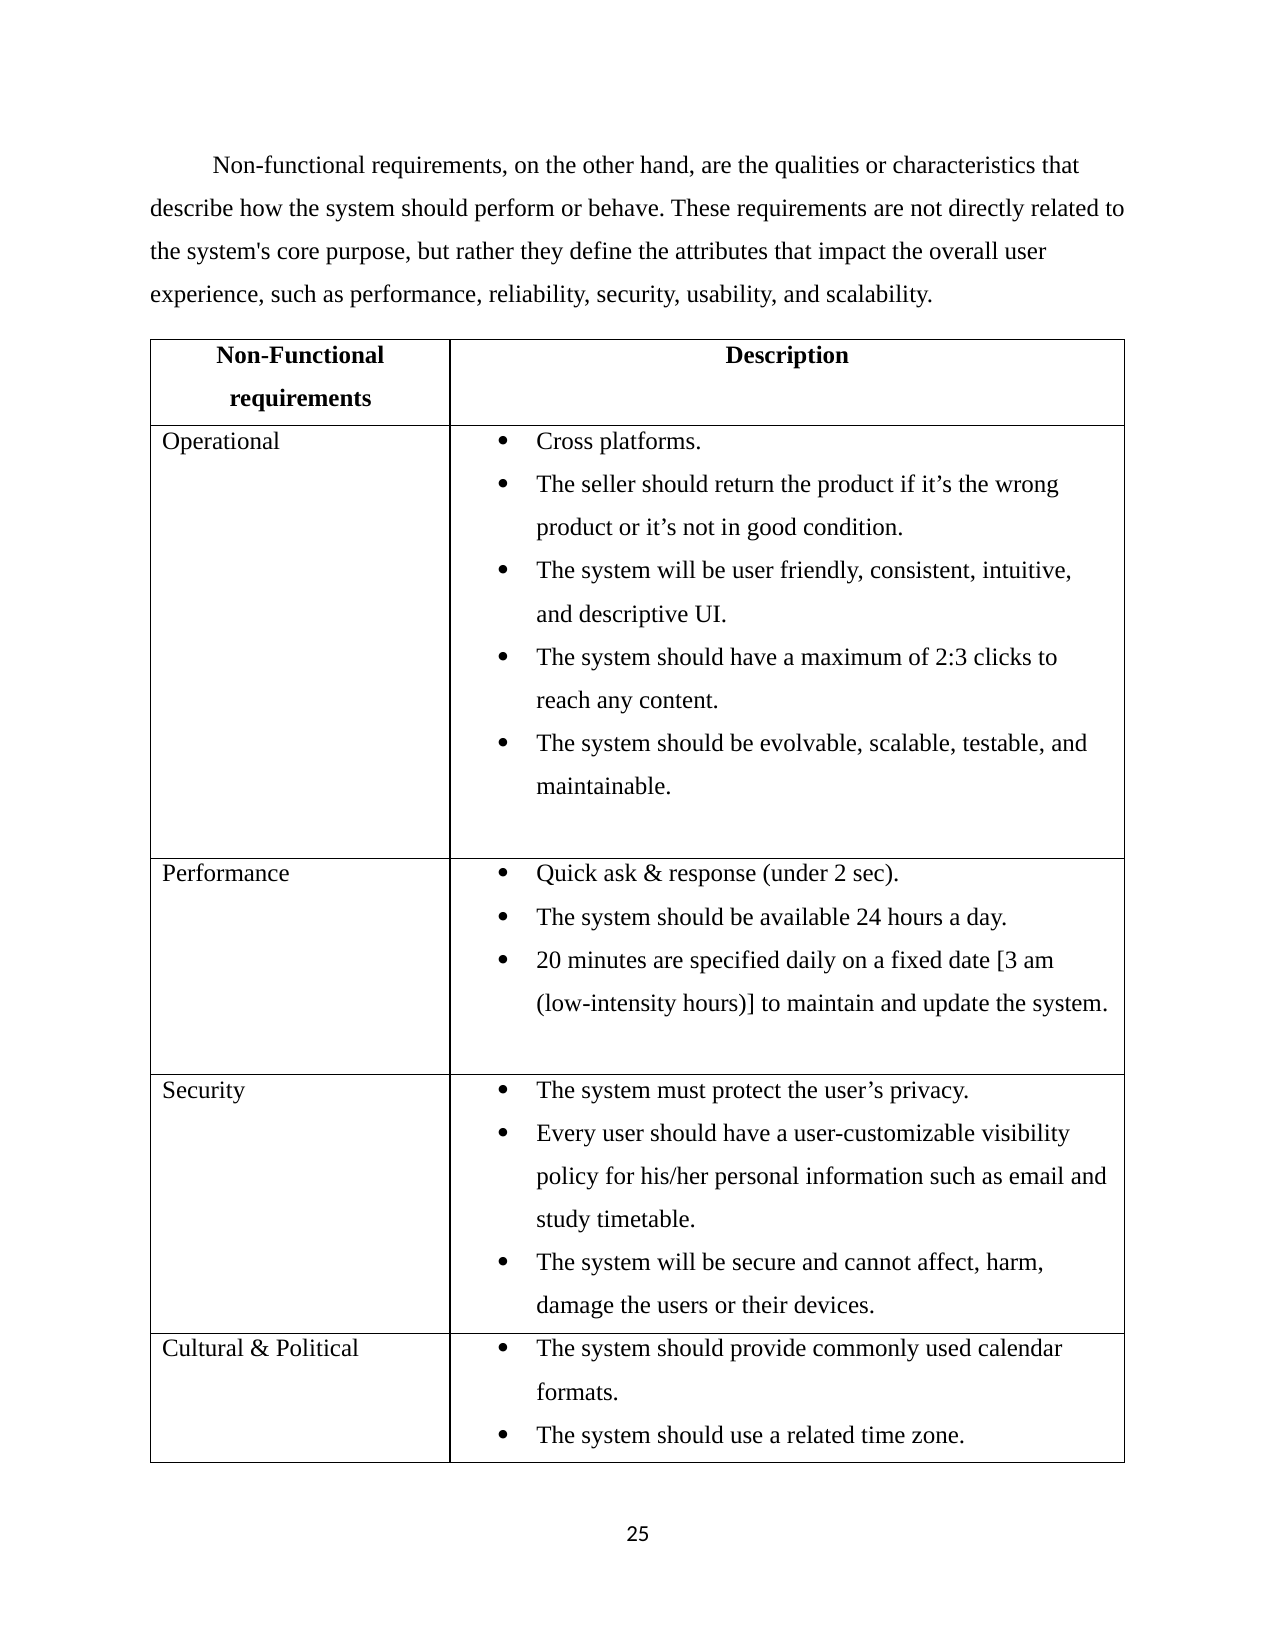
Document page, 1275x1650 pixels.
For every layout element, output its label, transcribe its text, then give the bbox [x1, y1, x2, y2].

table_cell Quick ask & response (under 2 sec). The system should be available 24 hours a day. 20 minutes are specified daily on a fixed date [3 am (low-intensity hours)] to maintain and update the system. [451, 859, 1124, 1074]
table_cell The system must protect the user’s privacy. Every user should have a user-customizable visibility policy for his/her personal information such as email and study timetable. The system will be secure and cannot affect, harm, damage the users or their devices. [451, 1075, 1124, 1332]
table_header Description [451, 340, 1124, 425]
table_header Non-Functional requirements [151, 340, 449, 425]
table_cell Cross platforms. The seller should return the product if it’s the wrong product or it’s not in good condition. The system will be user friendly, consistent, intuitive, and descriptive UI. The system should have a maximum of 2:3 clicks to reach any content. The system should be evolvable, scalable, testable, and maintainable. [451, 426, 1124, 857]
table_cell Performance [151, 859, 449, 1074]
table_cell Security [151, 1075, 449, 1332]
table_cell Operational [151, 426, 449, 857]
text Non-functional requirements, on the other hand, are the qualities or characteristics that describe how the system should perform or behave. These requirements are not directly related to the system's core purpose, but rather they define the attributes that impact the overall user experience, such as performance, reliability, security, usability, and scalability. [150, 150, 1125, 308]
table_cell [451, 1334, 1124, 1462]
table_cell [151, 1334, 449, 1462]
